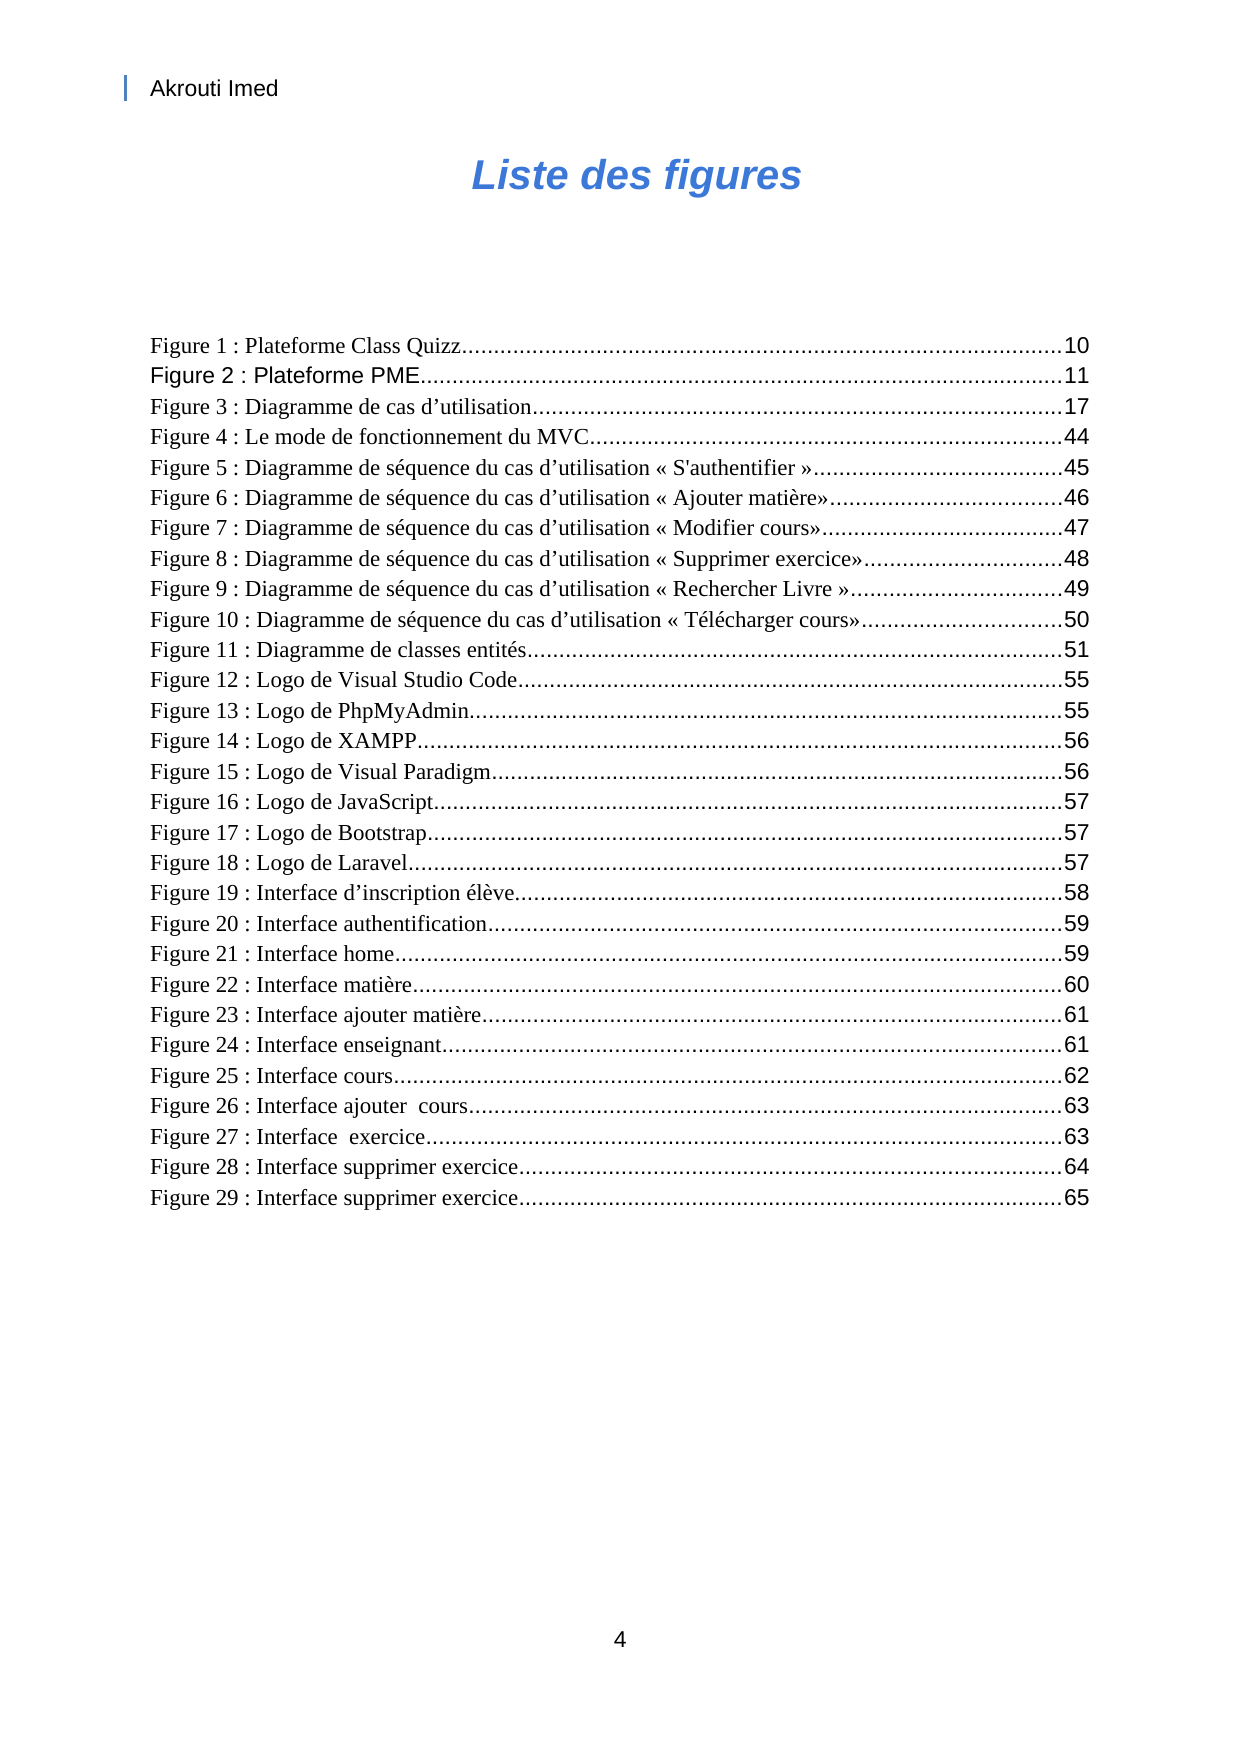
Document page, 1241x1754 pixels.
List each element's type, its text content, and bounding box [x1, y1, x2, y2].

text Figure 12 : Logo de Visual Studio Code 55 [150, 666, 1090, 693]
text Figure 10 : Diagramme de séquence du cas d’utilisation « Télécharger cours» 50 [150, 606, 1090, 632]
text Figure 17 : Logo de Bootstrap 57 [150, 818, 1090, 845]
text Figure 14 : Logo de XAMPP 56 [150, 727, 1090, 754]
text Figure 6 : Diagramme de séquence du cas d’utilisation « Ajouter matière» 46 [150, 484, 1090, 510]
text Figure 16 : Logo de JavaScript 57 [150, 788, 1090, 814]
text Figure 18 : Logo de Laravel 57 [150, 849, 1090, 875]
text Figure 13 : Logo de PhpMyAdmin 55 [150, 697, 1090, 723]
text Figure 4 : Le mode de fonctionnement du MVC 44 [150, 423, 1090, 449]
text Figure 5 : Diagramme de séquence du cas d’utilisation « S'authentifier » 45 [150, 453, 1090, 480]
text Figure 21 : Interface home 59 [150, 940, 1090, 967]
text Figure 19 : Interface d’inscription élève. 58 [150, 879, 1090, 906]
text Figure 9 : Diagramme de séquence du cas d’utilisation « Rechercher Livre » 49 [150, 575, 1090, 602]
text Figure 7 : Diagramme de séquence du cas d’utilisation « Modifier cours» 47 [150, 514, 1090, 541]
text Figure 11 : Diagramme de classes entités 51 [150, 636, 1090, 662]
text Figure 26 : Interface ajouter cours 63 [150, 1092, 1090, 1119]
text Figure 1 : Plateforme Class Quizz 10 [150, 332, 1090, 358]
text Figure 2 : Plateforme PME 11 [150, 362, 1090, 389]
text Figure 25 : Interface cours 62 [150, 1062, 1090, 1088]
text Figure 8 : Diagramme de séquence du cas d’utilisation « Supprimer exercice» 48 [150, 545, 1090, 571]
text Figure 15 : Logo de Visual Paradigm 56 [150, 758, 1090, 784]
text Figure 23 : Interface ajouter matière 61 [150, 1001, 1090, 1027]
text Figure 28 : Interface supprimer exercice 64 [150, 1153, 1090, 1179]
text Figure 20 : Interface authentification 59 [150, 910, 1090, 936]
text Figure 29 : Interface supprimer exercice 65 [150, 1183, 1090, 1210]
text Figure 27 : Interface exercice 63 [150, 1123, 1090, 1149]
text Liste des figures [187, 150, 1090, 198]
text Figure 3 : Diagramme de cas d’utilisation 17 [150, 393, 1090, 419]
text Figure 22 : Interface matière 60 [150, 971, 1090, 997]
text Figure 24 : Interface enseignant 61 [150, 1031, 1090, 1058]
